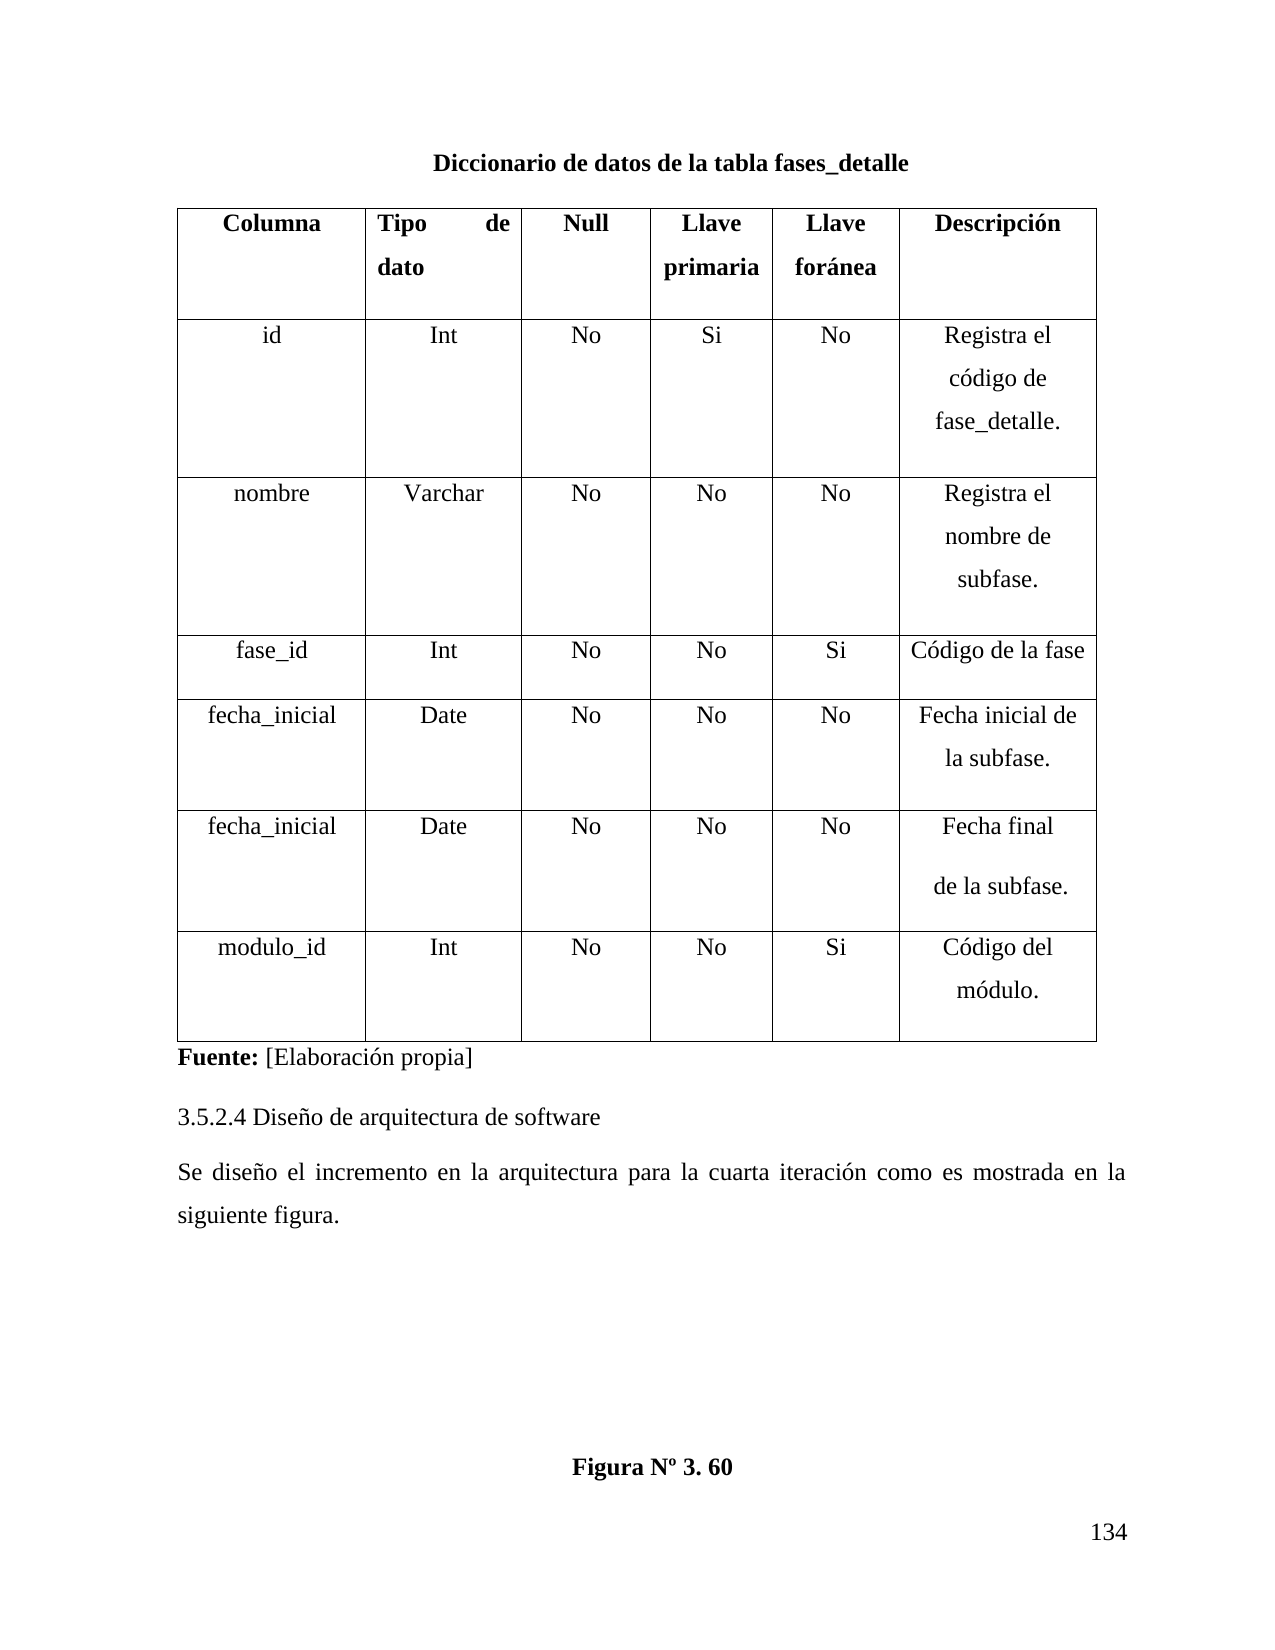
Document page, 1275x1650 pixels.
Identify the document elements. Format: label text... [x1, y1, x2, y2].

table_cell Registra el código de fase_detalle. [900, 320, 1096, 477]
table_cell No [651, 932, 772, 1041]
table_cell No [651, 636, 772, 699]
table_cell fecha_inicial [178, 811, 365, 931]
table_cell Fecha inicial de la subfase. [900, 700, 1096, 810]
table_cell Registra el nombre de subfase. [900, 478, 1096, 634]
table_header Null [522, 209, 650, 319]
text Se diseño el incremento en la arquitectura para la cuarta iteración como es mostrada en la siguiente figura. [177, 1157, 1127, 1229]
table_cell Si [773, 932, 899, 1041]
text Fuente: [Elaboración propia] [177, 1042, 1127, 1071]
table_header Columna [178, 209, 365, 319]
table_cell No [773, 811, 899, 931]
subtitle Diseño de arquitectura de software [177, 1102, 1127, 1131]
table_cell Varchar [366, 478, 521, 634]
table_cell No [522, 932, 650, 1041]
table_header Descripción [900, 209, 1096, 319]
table_cell modulo_id [178, 932, 365, 1041]
table_cell No [773, 700, 899, 810]
table_cell No [651, 700, 772, 810]
table_header Llave foránea [773, 209, 899, 319]
table_header Tipo de dato [366, 209, 521, 319]
table_cell No [522, 700, 650, 810]
table_cell Código de la fase [900, 636, 1096, 699]
table_cell No [773, 478, 899, 634]
table_cell Int [366, 932, 521, 1041]
table_cell Si [651, 320, 772, 477]
list Diccionario de datos de la tabla fases_detalle [215, 148, 1127, 176]
table_cell Si [773, 636, 899, 699]
table_cell Código del módulo. [900, 932, 1096, 1041]
table_cell No [773, 320, 899, 477]
table_cell Fecha final de la subfase. [900, 811, 1096, 931]
table_cell Int [366, 320, 521, 477]
table_cell Date [366, 811, 521, 931]
table_cell No [651, 811, 772, 931]
table_cell No [651, 478, 772, 634]
table_cell No [522, 320, 650, 477]
table_cell No [522, 478, 650, 634]
table_cell fecha_inicial [178, 700, 365, 810]
table_cell id [178, 320, 365, 477]
text Figura Nº 3. 60 [177, 1452, 1127, 1481]
table_cell No [522, 811, 650, 931]
table_header Llave primaria [651, 209, 772, 319]
table_cell fase_id [178, 636, 365, 699]
table_cell nombre [178, 478, 365, 634]
table_cell Date [366, 700, 521, 810]
table_cell No [522, 636, 650, 699]
table_cell Int [366, 636, 521, 699]
